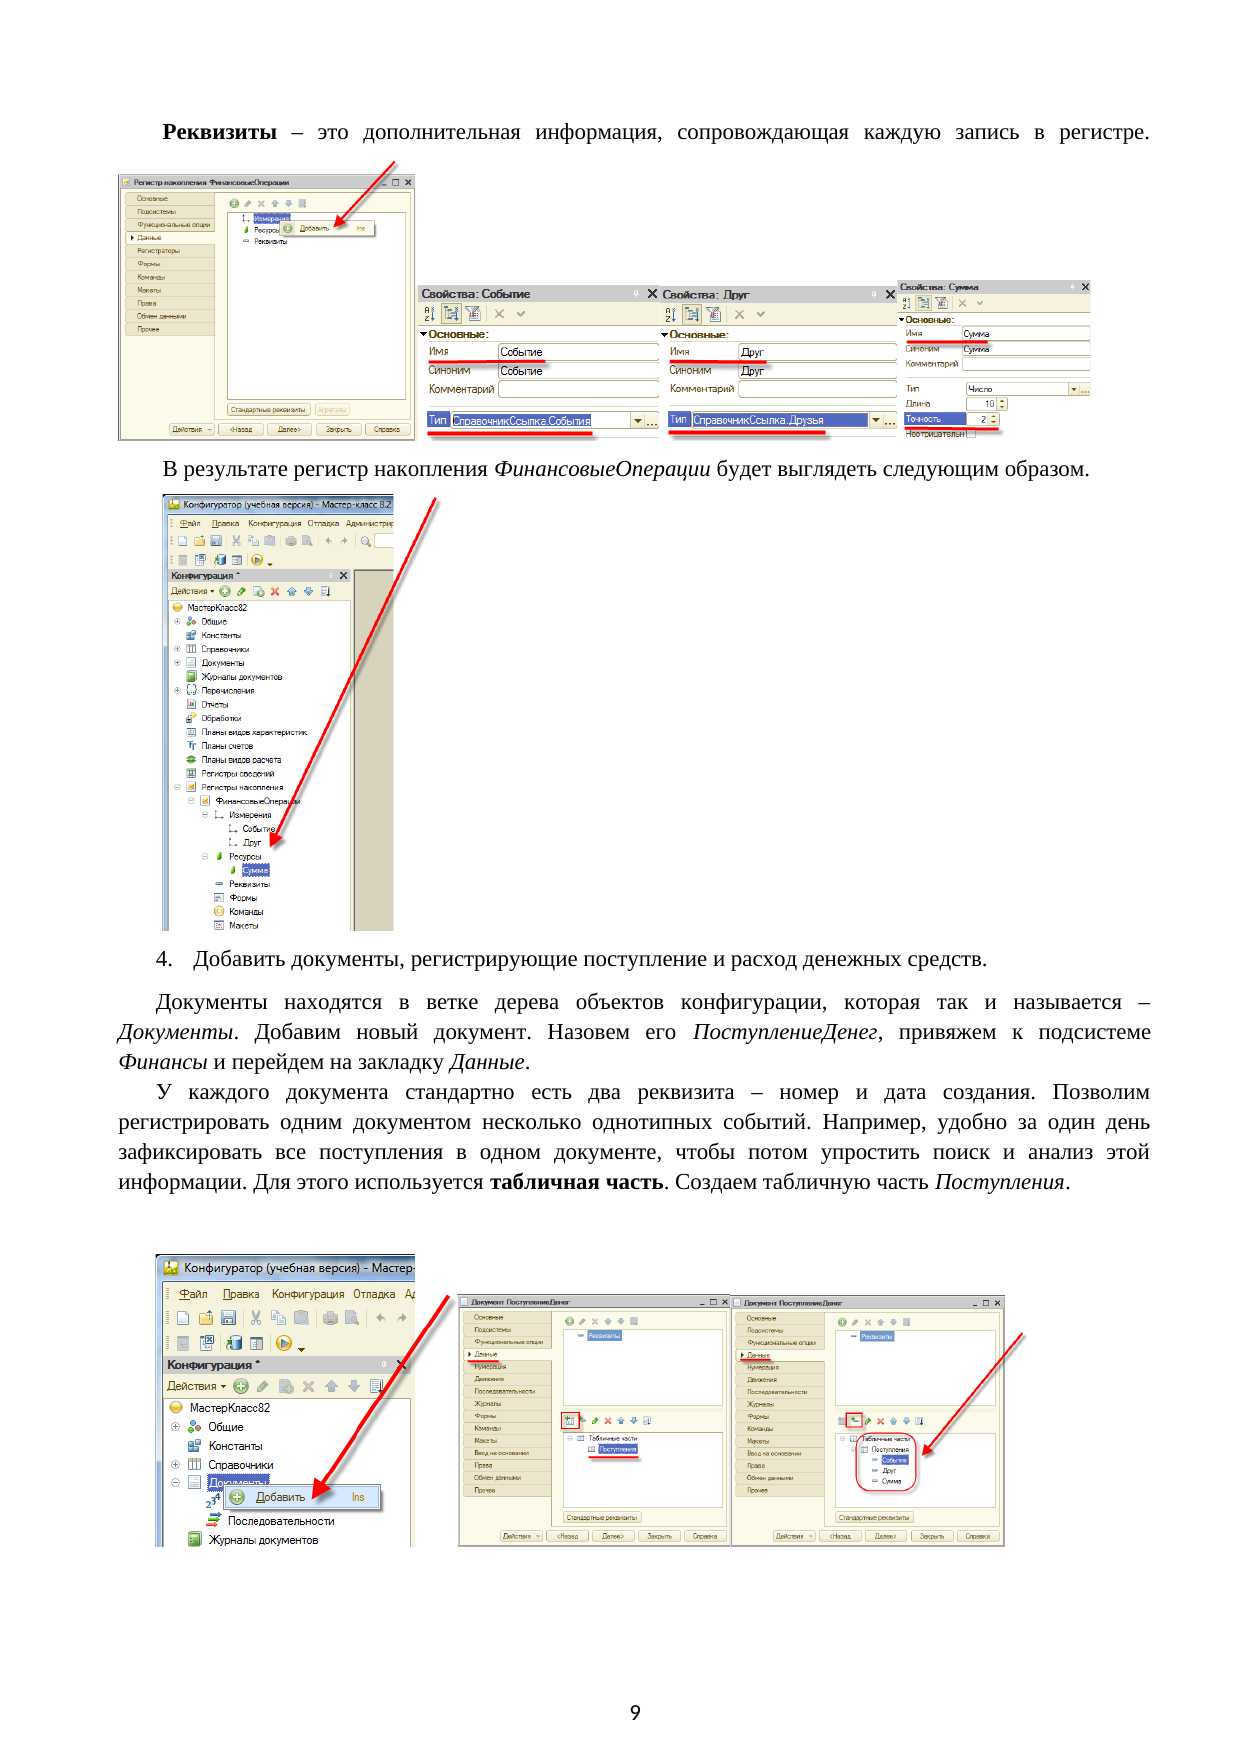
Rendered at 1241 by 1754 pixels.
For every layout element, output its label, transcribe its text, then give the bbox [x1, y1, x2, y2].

text У каждого документа стандартно есть два реквизита – номер и дата создания. Позволим регистрировать одним документом несколько однотипных событий. Например, удобно за один день зафиксировать все поступления в одном документе, чтобы потом упростить поиск и анализ этой информации. Для этого используется табличная часть. Создаем табличную часть Поступления. [118, 1074, 1152, 1194]
list Добавить документы, регистрирующие поступление и расход денежных средств. [156, 945, 1152, 971]
picture [162, 494, 444, 931]
picture [155, 1254, 1029, 1547]
text В результате регистр накопления ФинансовыеОперации будет выглядеть следующим образом. [118, 455, 1152, 481]
text Документы находятся в ветке дерева объектов конфигурации, которая так и называется –Документы. Добавим новый документ. Назовем его ПоступлениеДенег, привяжем к подсистеме Финансы и перейдем на закладку Данные. [118, 984, 1152, 1074]
picture [118, 158, 1091, 441]
